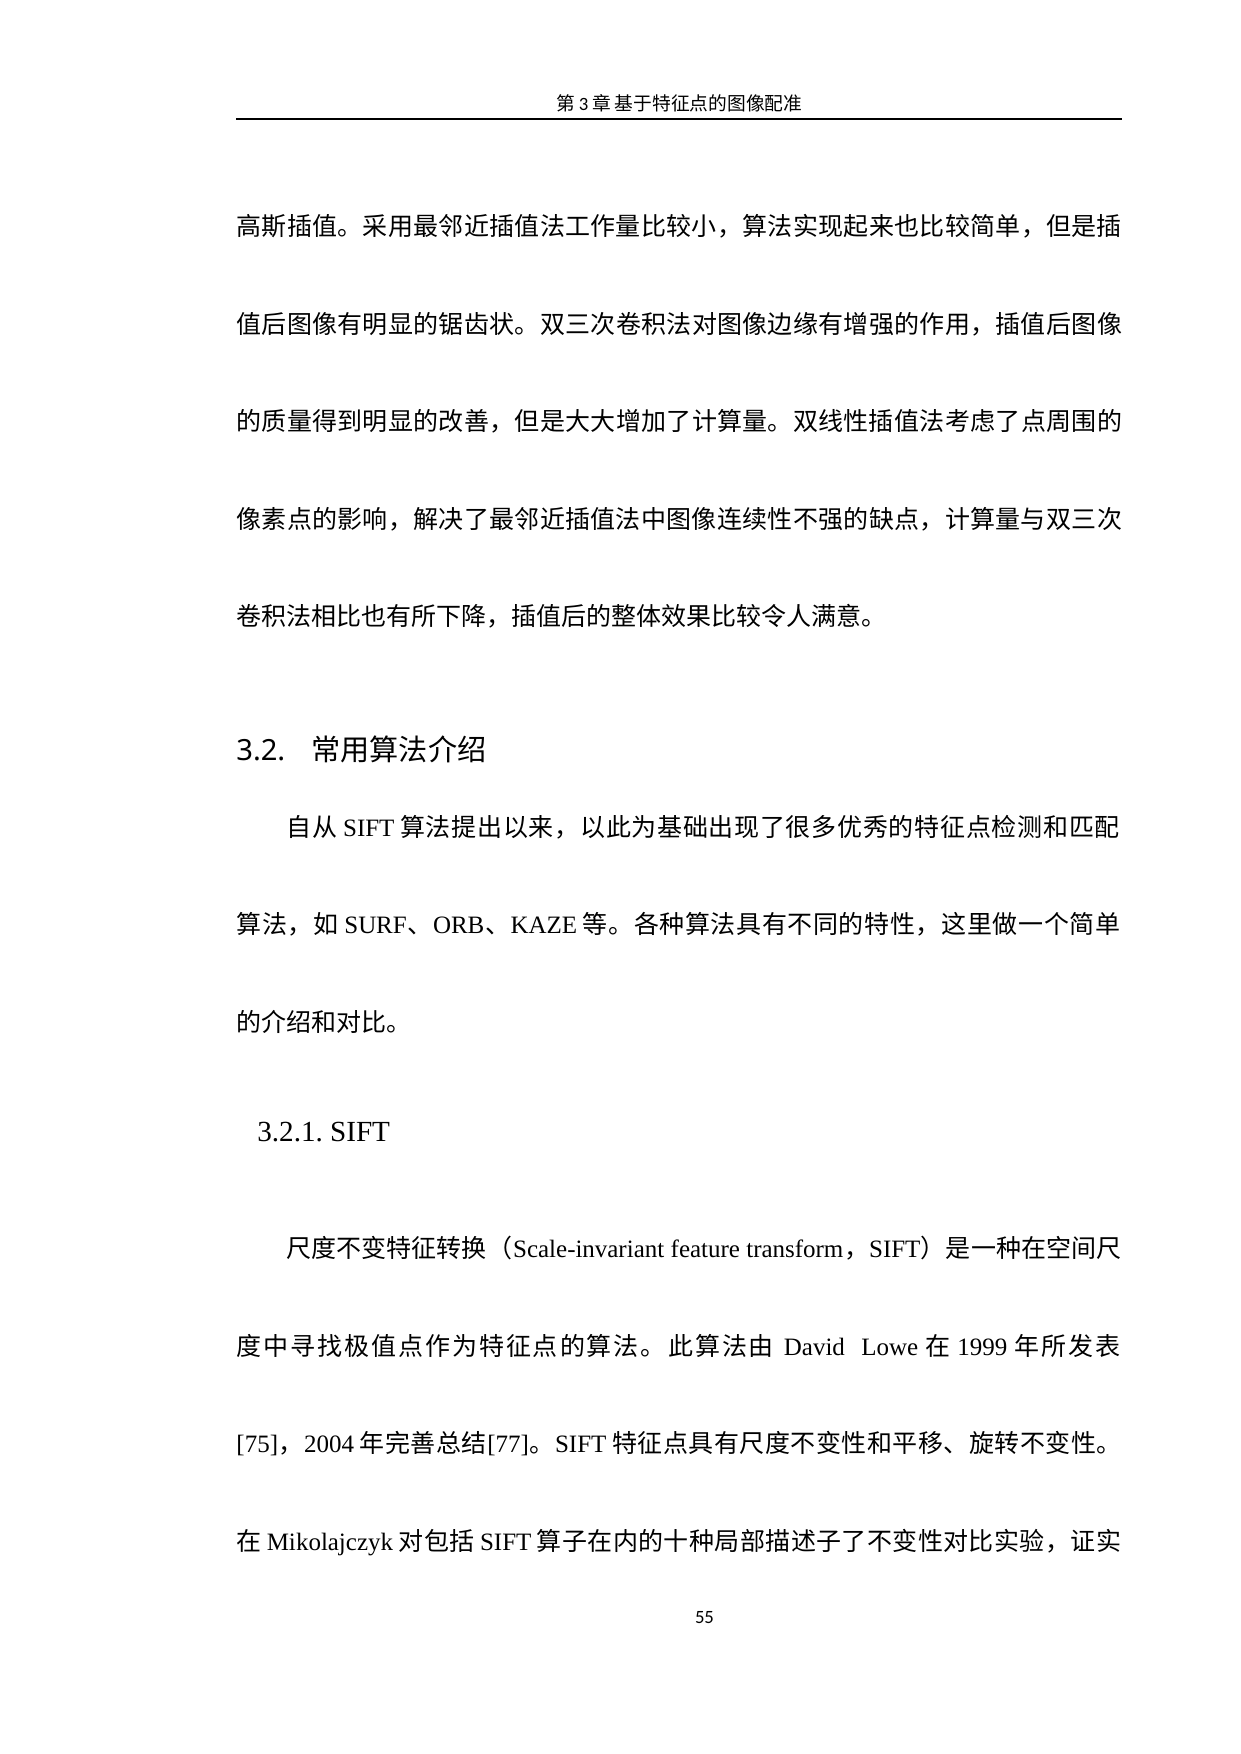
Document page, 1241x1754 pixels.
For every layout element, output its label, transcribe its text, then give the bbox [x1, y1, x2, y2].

subtitle 常用算法介绍 [236, 715, 1122, 780]
subtitle 3.2.1. SIFT [236, 1098, 1122, 1163]
text 自从SIFT算法提出以来，以此为基础出现了很多优秀的特征点检测和匹配算法，如SURF、ORB、KAZE等。各种算法具有不同的特性，这里做一个简单的介绍和对比。 [236, 793, 1122, 1053]
